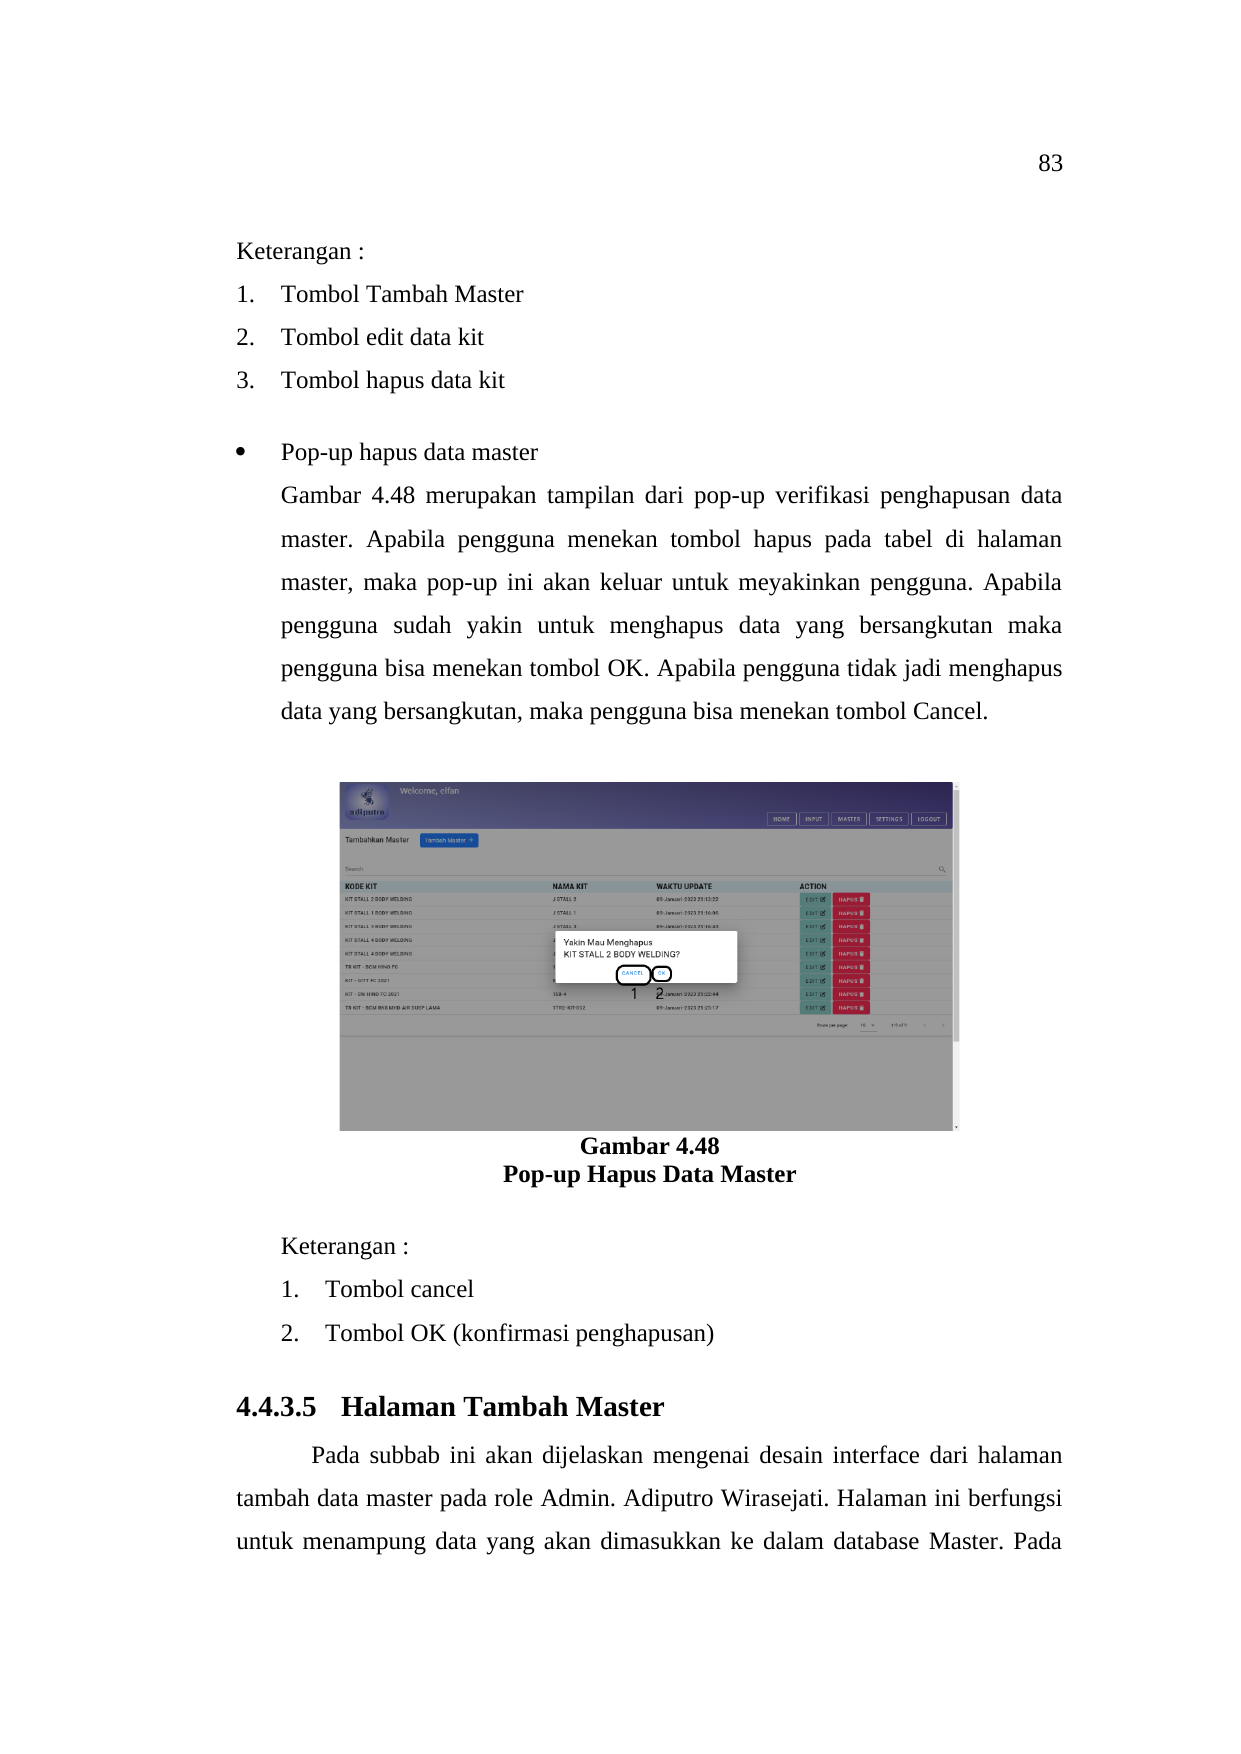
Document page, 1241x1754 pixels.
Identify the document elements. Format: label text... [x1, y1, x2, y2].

text Keterangan : [281, 1231, 1063, 1260]
list Pop-up hapus data master [236, 437, 1063, 466]
list Tombol Tambah Master [236, 279, 1063, 308]
list Tombol cancel [281, 1274, 1063, 1303]
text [236, 1440, 1063, 1555]
list Tombol OK (konfirmasi penghapusan) [281, 1318, 1063, 1346]
text Gambar 4.48 merupakan tampilan dari pop-up verifikasi penghapusan data master. Apabila pengguna menekan tombol hapus pada tabel di halaman master, maka pop-up ini akan keluar untuk meyakinkan pengguna. Apabila pengguna sudah yakin untuk menghapus data yang bersangkutan maka pengguna bisa menekan tombol OK. Apabila pengguna tidak jadi menghapus data yang bersangkutan, maka pengguna bisa menekan tombol Cancel. [281, 481, 1063, 725]
text Keterangan : [236, 236, 1063, 265]
list Tombol edit data kit [236, 322, 1063, 351]
text Gambar 4.48 Pop-up Hapus Data Master [236, 1131, 1063, 1188]
picture [339, 782, 960, 1131]
list Tombol hapus data kit [236, 366, 1063, 394]
list Halaman Tambah Master [236, 1389, 1063, 1423]
